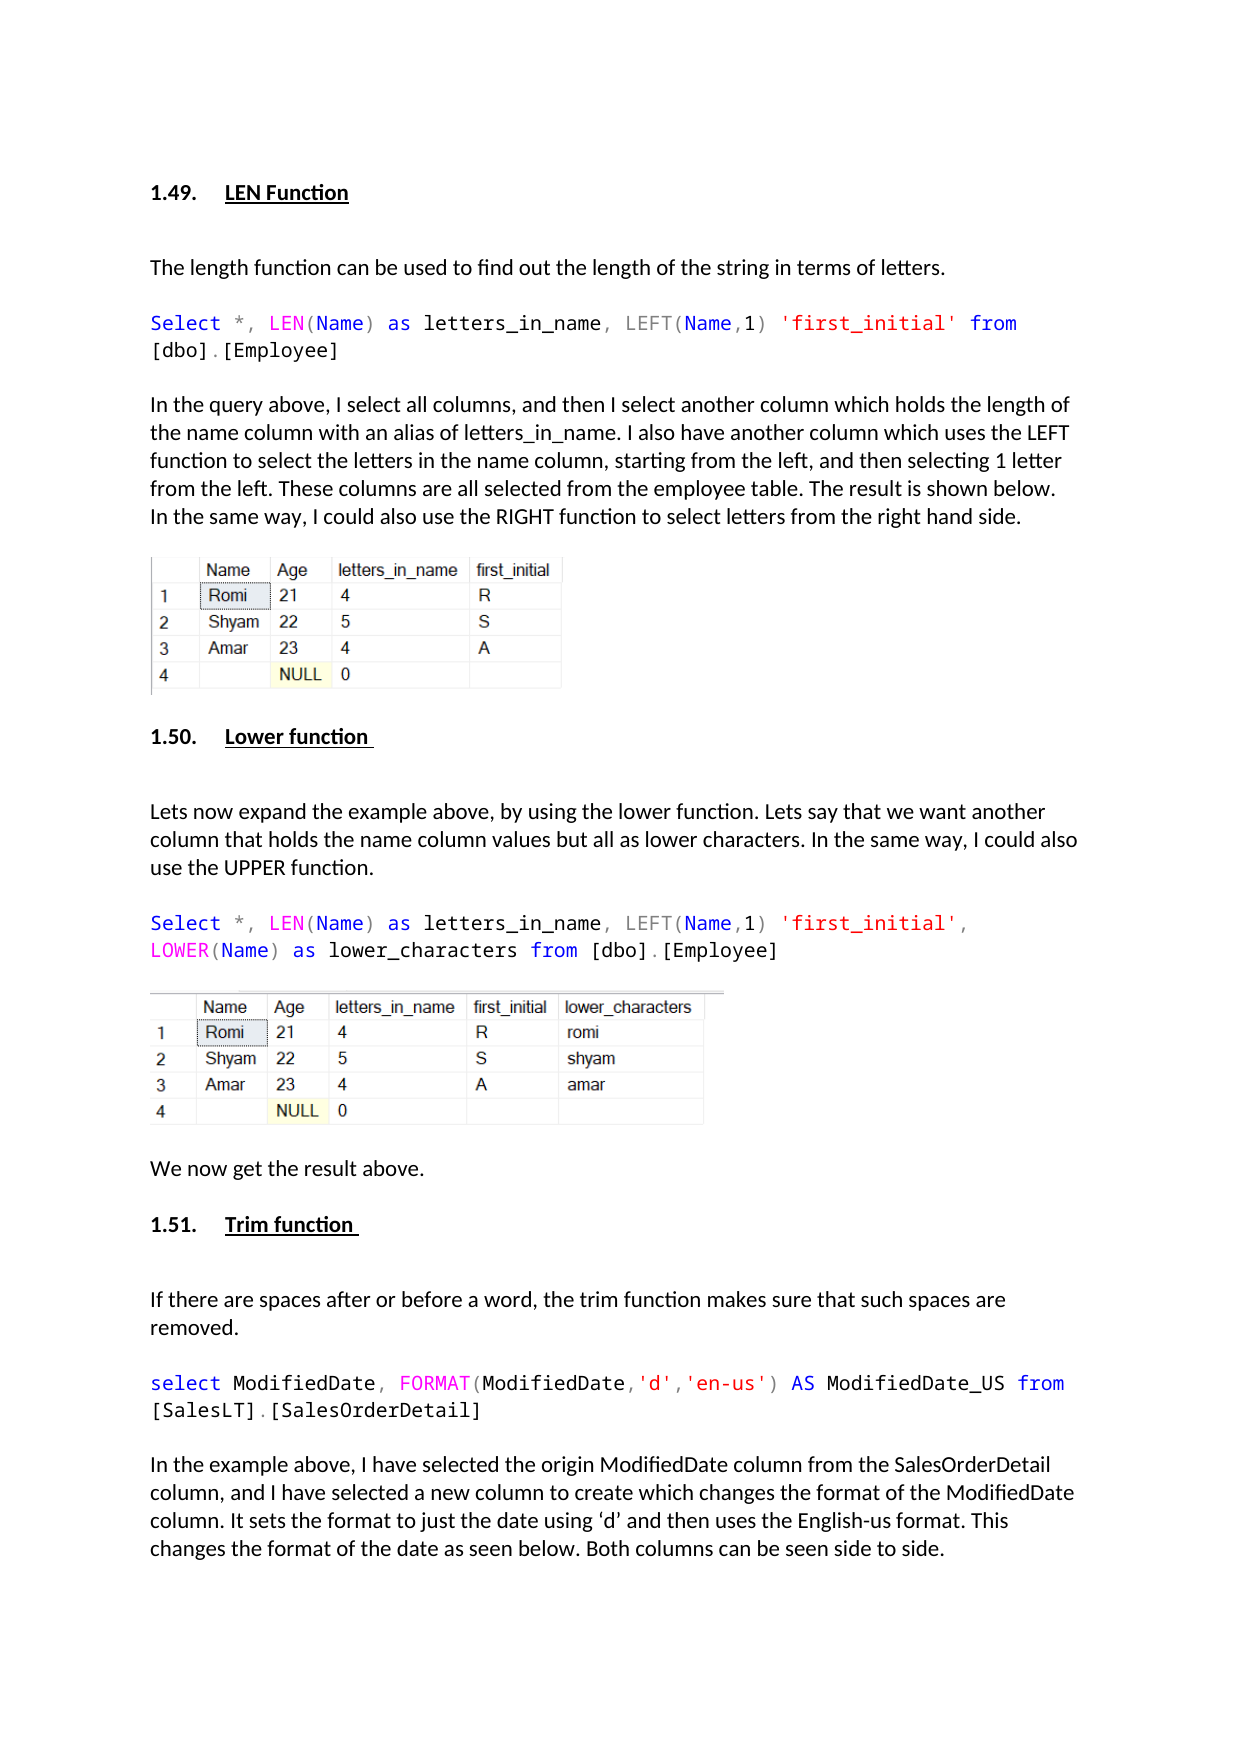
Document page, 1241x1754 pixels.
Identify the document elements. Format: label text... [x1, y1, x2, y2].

text In the example above, I have selected the origin ModifiedDate column from the SalesOrderDetail column, and I have selected a new column to create which changes the format of the ModifiedDate column. It sets the format to just the date using ‘d’ and then uses the English-us format. This changes the format of the date as seen below. Both columns can be seen side to side. [150, 1450, 1090, 1562]
subtitle Trim function [150, 1210, 1090, 1238]
text In the query above, I select all columns, and then I select another column which holds the length of the name column with an alias of letters_in_name. I also have another column which uses the LEFT function to select the letters in the name column, starting from the left, and then selecting 1 letter from the left. These columns are all selected from the employee table. The result is shown below. [150, 390, 1090, 502]
text select ModifiedDate, FORMAT(ModifiedDate,'d','en-us') AS ModifiedDate_US from [SalesLT].[SalesOrderDetail] [150, 1369, 1090, 1423]
text Lets now expand the example above, by using the lower function. Lets say that we want another column that holds the name column values but all as lower characters. In the same way, I could also use the UPPER function. [150, 797, 1090, 881]
text The length function can be used to find out the length of the string in terms of letters. [150, 253, 1090, 281]
picture [150, 557, 565, 695]
text We now get the result above. [150, 1154, 1090, 1182]
subtitle Lower function [150, 722, 1090, 751]
text Select *, LEN(Name) as letters_in_name, LEFT(Name,1) 'first_initial' from [dbo].[Employee] [150, 309, 1090, 363]
text If there are spaces after or before a word, the trim function makes sure that such spaces are removed. [150, 1285, 1090, 1341]
text In the same way, I could also use the RIGHT function to select letters from the right hand side. [150, 502, 1090, 530]
text Select *, LEN(Name) as letters_in_name, LEFT(Name,1) 'first_initial', LOWER(Name) as lower_characters from [dbo].[Employee] [150, 909, 1090, 963]
subtitle LEN Function [150, 178, 1090, 206]
picture [150, 990, 724, 1127]
